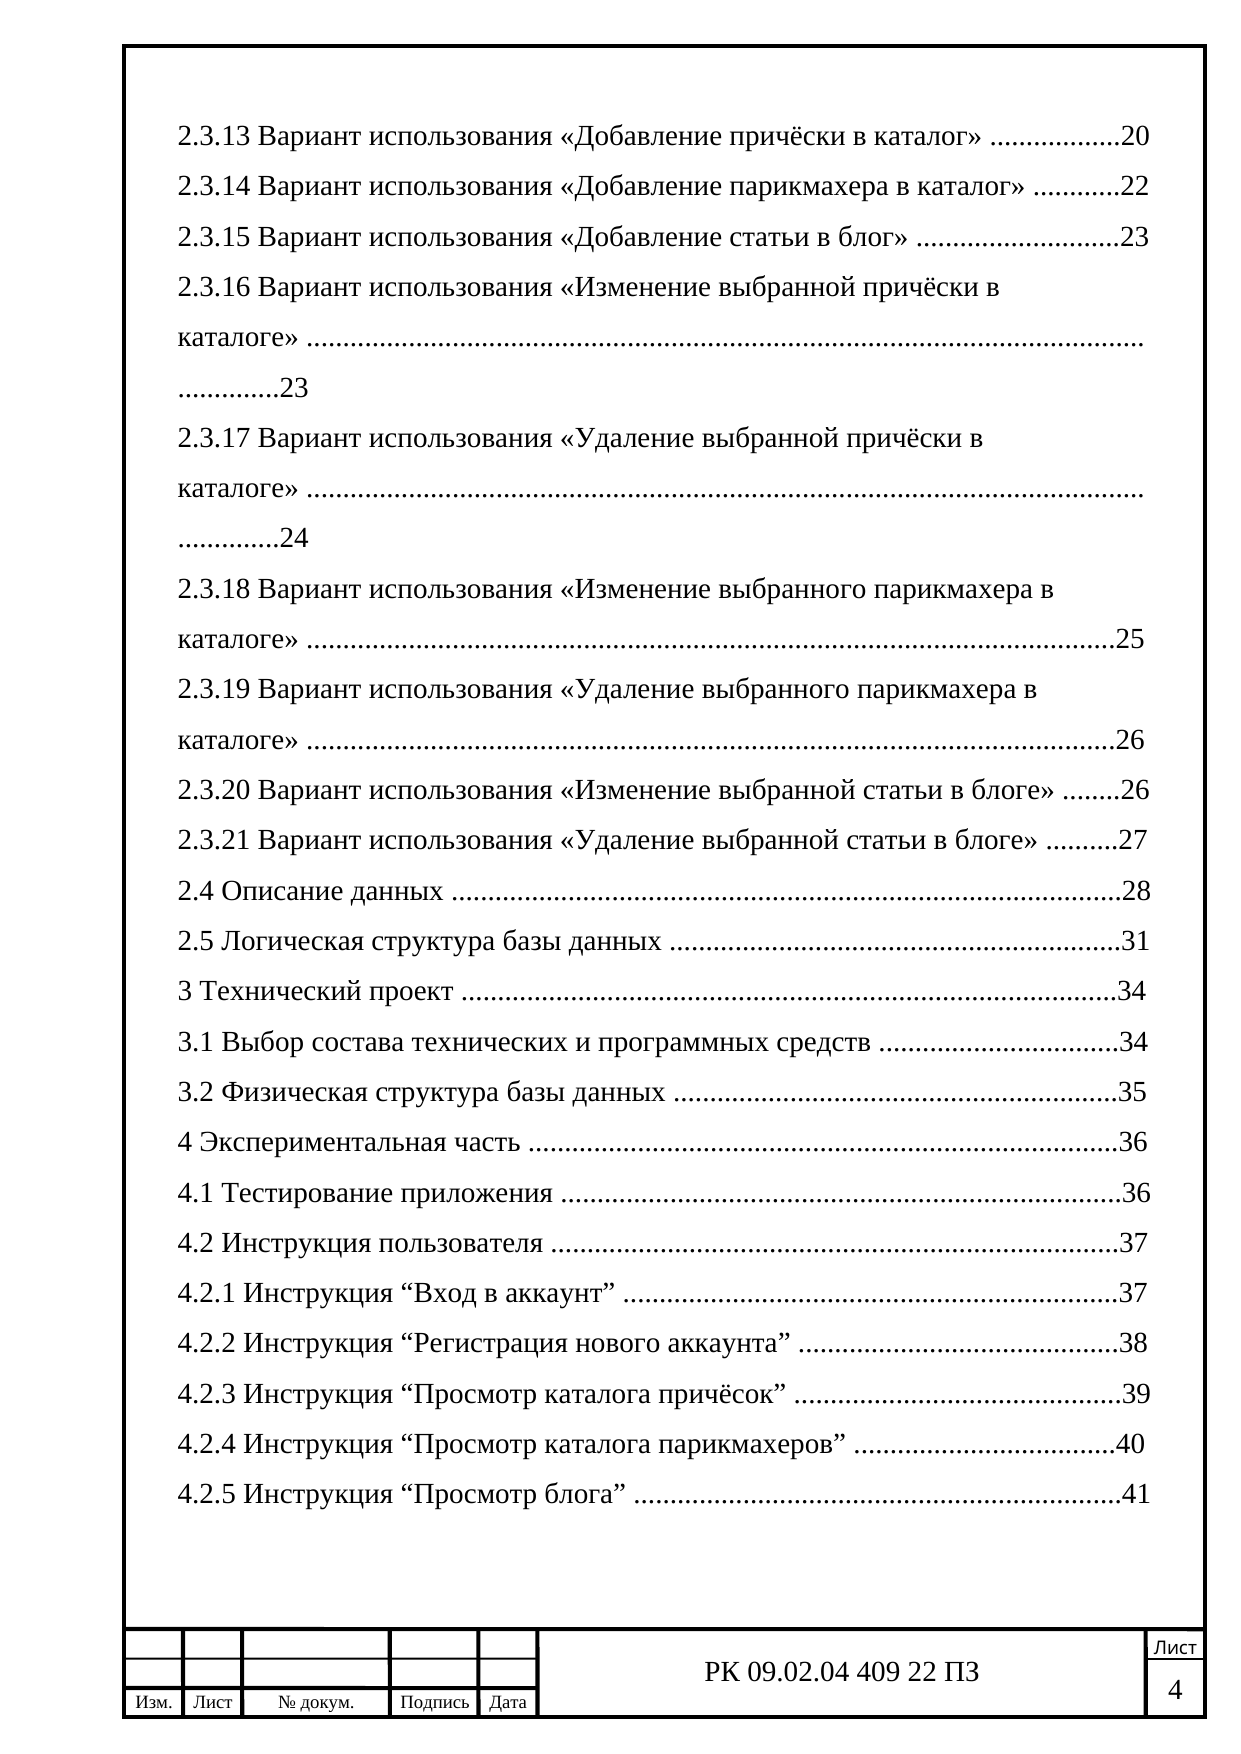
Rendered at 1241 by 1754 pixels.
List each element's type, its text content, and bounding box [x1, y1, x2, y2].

text 4 Экспериментальная часть .................................................................................36 [177, 1124, 1152, 1158]
text 2.3.20 Вариант использования «Изменение выбранной статьи в блоге» ........26 [177, 772, 1152, 806]
text 3 Технический проект ..........................................................................................34 [177, 973, 1152, 1007]
text 2.5 Логическая структура базы данных ..............................................................31 [177, 923, 1152, 957]
text 4.2 Инструкция пользователя ..............................................................................37 [177, 1225, 1152, 1258]
text 2.4 Описание данных ............................................................................................28 [177, 873, 1152, 906]
text 2.3.15 Вариант использования «Добавление статьи в блог» ............................23 [177, 219, 1152, 252]
text 2.3.16 Вариант использования «Изменение выбранной причёски в каталоге» .................................................................................................................................23 [177, 269, 1152, 403]
text 4.2.1 Инструкция “Вход в аккаунт” ....................................................................37 [177, 1275, 1152, 1309]
text 2.3.14 Вариант использования «Добавление парикмахера в каталог» ............22 [177, 168, 1152, 202]
text 4.2.2 Инструкция “Регистрация нового аккаунта” ............................................38 [177, 1326, 1152, 1359]
text 4.1 Тестирование приложения .............................................................................36 [177, 1175, 1152, 1208]
text 4.2.4 Инструкция “Просмотр каталога парикмахеров” ....................................40 [177, 1426, 1152, 1460]
text 4.2.5 Инструкция “Просмотр блога” ...................................................................41 [177, 1477, 1152, 1510]
text 2.3.18 Вариант использования «Изменение выбранного парикмахера в каталоге» ...............................................................................................................25 [177, 571, 1152, 655]
text 2.3.21 Вариант использования «Удаление выбранной статьи в блоге» ..........27 [177, 822, 1152, 856]
text 3.2 Физическая структура базы данных .............................................................35 [177, 1074, 1152, 1108]
text 2.3.13 Вариант использования «Добавление причёски в каталог» ..................20 [177, 118, 1152, 152]
text 3.1 Выбор состава технических и программных средств .................................34 [177, 1024, 1152, 1057]
text 2.3.19 Вариант использования «Удаление выбранного парикмахера в каталоге» ...............................................................................................................26 [177, 672, 1152, 755]
text 4.2.3 Инструкция “Просмотр каталога причёсок” .............................................39 [177, 1376, 1152, 1409]
text 2.3.17 Вариант использования «Удаление выбранной причёски в каталоге» .................................................................................................................................24 [177, 420, 1152, 554]
